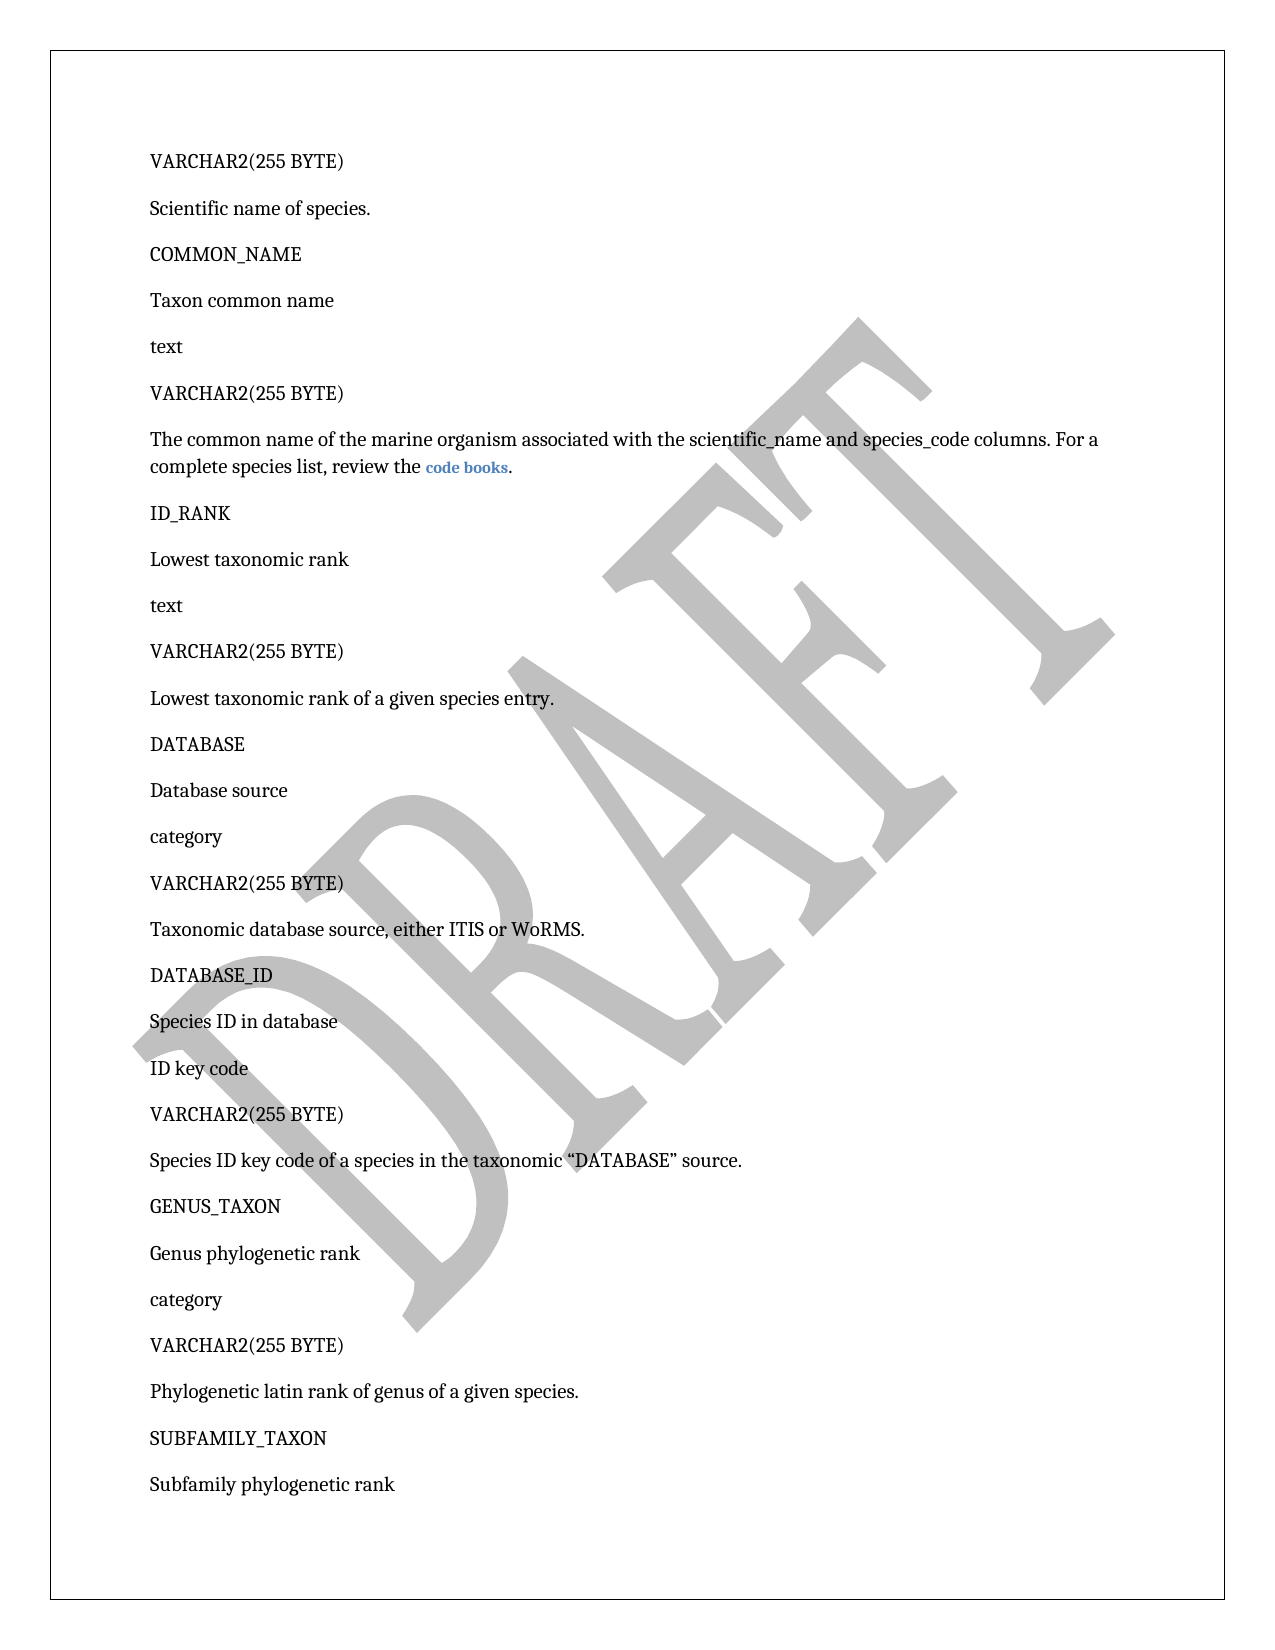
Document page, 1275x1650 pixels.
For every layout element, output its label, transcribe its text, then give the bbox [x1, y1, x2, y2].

text ID_RANK [150, 501, 1125, 525]
text Species ID key code of a species in the taxonomic “DATABASE” source. [150, 1149, 1125, 1173]
text The common name of the marine organism associated with the scientific_name and species_code columns. For a complete species list, review the code books. [150, 427, 1125, 479]
text Taxon common name [150, 289, 1125, 313]
text Species ID in database [150, 1010, 1125, 1034]
text COMMON_NAME [150, 242, 1125, 266]
text VARCHAR2(255 BYTE) [150, 1334, 1125, 1358]
text DATABASE_ID [150, 964, 1125, 988]
text SUBFAMILY_TAXON [150, 1426, 1125, 1450]
text ID key code [150, 1056, 1125, 1080]
text VARCHAR2(255 BYTE) [150, 1102, 1125, 1126]
text VARCHAR2(255 BYTE) [150, 871, 1125, 895]
text text [150, 594, 1125, 618]
text text [150, 335, 1125, 359]
text Phylogenetic latin rank of genus of a given species. [150, 1380, 1125, 1404]
text category [150, 825, 1125, 849]
text Database source [150, 779, 1125, 803]
text Subfamily phylogenetic rank [150, 1472, 1125, 1496]
text Lowest taxonomic rank of a given species entry. [150, 686, 1125, 710]
text Genus phylogenetic rank [150, 1241, 1125, 1265]
text Lowest taxonomic rank [150, 547, 1125, 571]
text GENUS_TAXON [150, 1195, 1125, 1219]
text VARCHAR2(255 BYTE) [150, 381, 1125, 405]
text Taxonomic database source, either ITIS or WoRMS. [150, 917, 1125, 941]
text VARCHAR2(255 BYTE) [150, 640, 1125, 664]
text DATABASE [150, 732, 1125, 756]
text category [150, 1287, 1125, 1311]
text Scientific name of species. [150, 196, 1125, 220]
text VARCHAR2(255 BYTE) [150, 150, 1125, 174]
